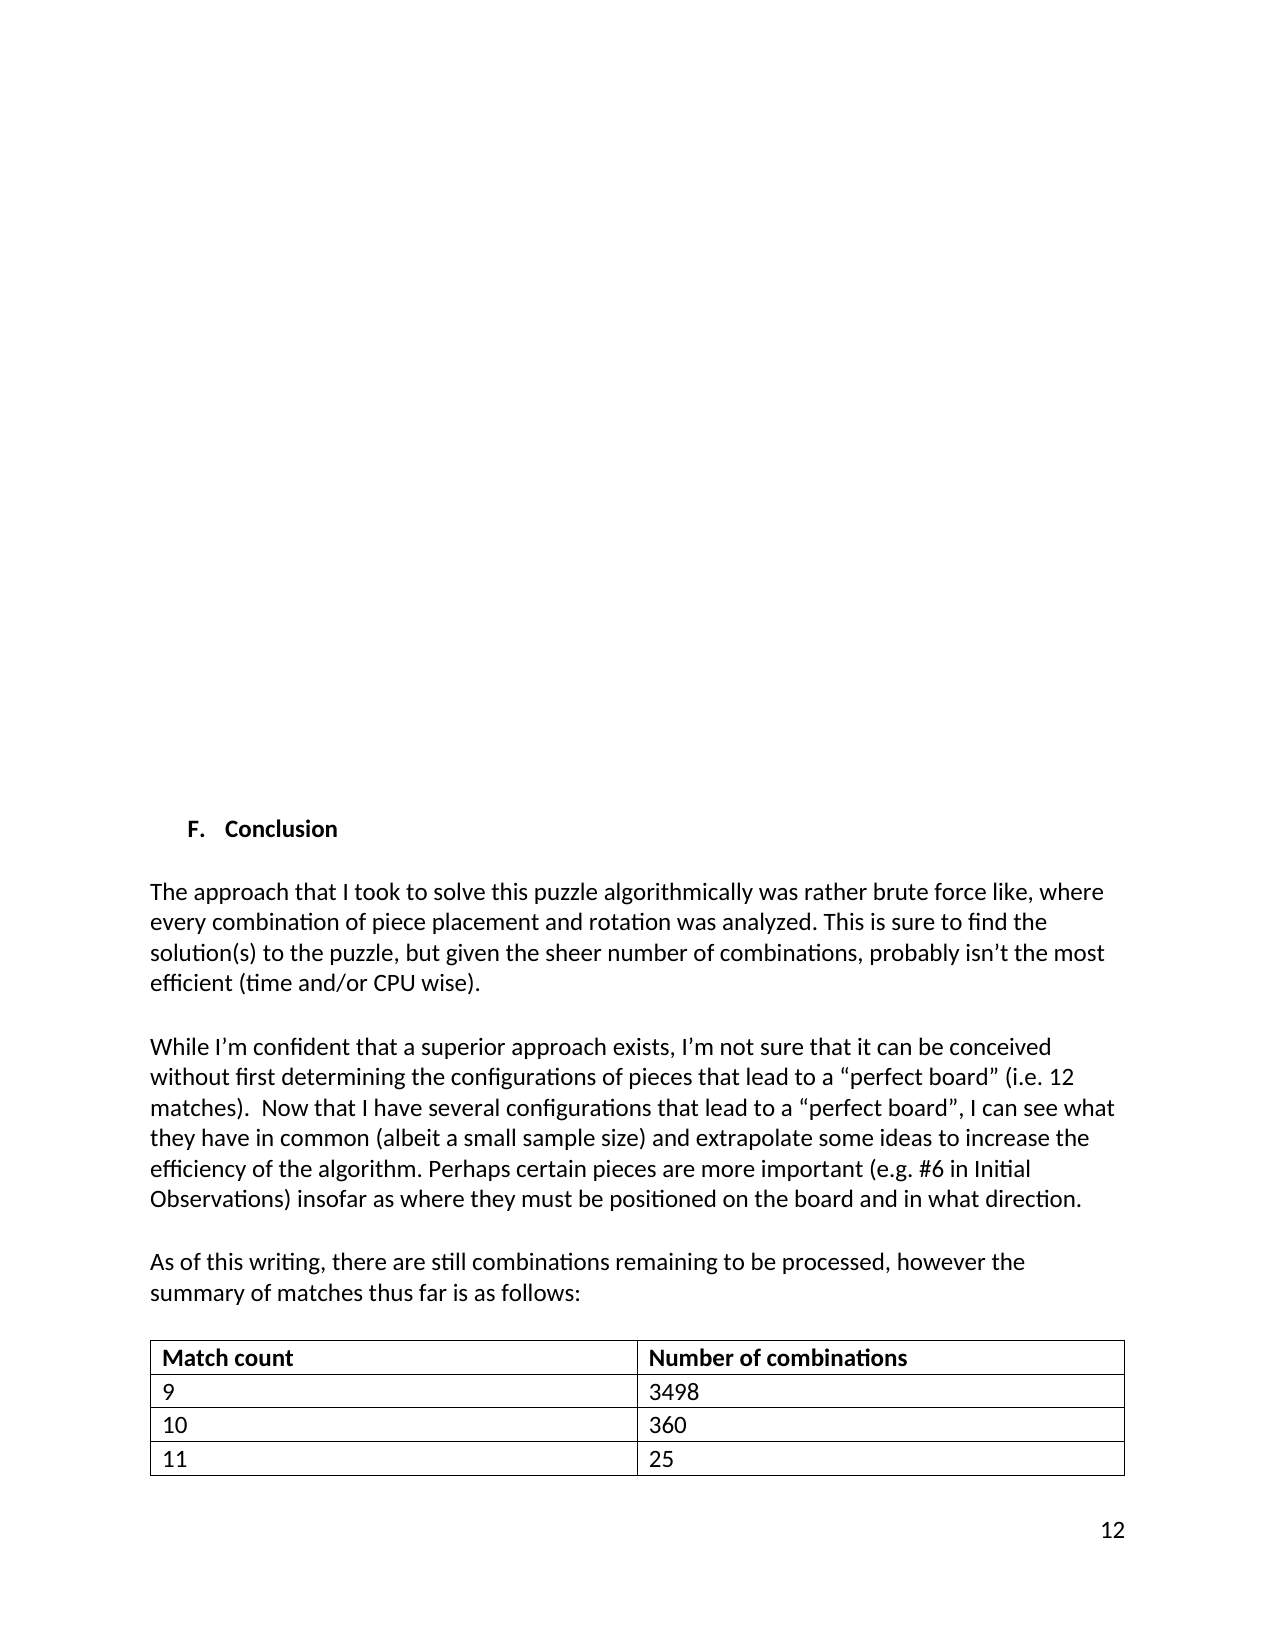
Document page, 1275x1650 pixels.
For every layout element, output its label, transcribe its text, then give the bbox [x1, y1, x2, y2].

text The approach that I took to solve this puzzle algorithmically was rather brute force like, where every combination of piece placement and rotation was analyzed. This is sure to find the solution(s) to the puzzle, but given the sheer number of combinations, probably isn’t the most efficient (time and/or CPU wise). [150, 876, 1125, 998]
table_cell 25 [638, 1442, 1124, 1474]
table_cell 11 [151, 1442, 637, 1474]
table_cell 10 [151, 1408, 637, 1441]
table_header Number of combinations [638, 1341, 1124, 1374]
text As of this writing, there are still combinations remaining to be processed, however the summary of matches thus far is as follows: [150, 1246, 1125, 1307]
table_cell 9 [151, 1375, 637, 1407]
text While I’m confident that a superior approach exists, I’m not sure that it can be conceived without first determining the configurations of pieces that lead to a “perfect board” (i.e. 12 matches). Now that I have several configurations that lead to a “perfect board”, I can see what they have in common (albeit a small sample size) and extrapolate some ideas to increase the efficiency of the algorithm. Perhaps certain pieces are more important (e.g. #6 in Initial Observations) insofar as where they must be positioned on the board and in what direction. [150, 1031, 1125, 1214]
table_cell 3498 [638, 1375, 1124, 1407]
list Conclusion [187, 813, 1125, 843]
table_header Match count [151, 1341, 637, 1374]
table_cell 360 [638, 1408, 1124, 1441]
